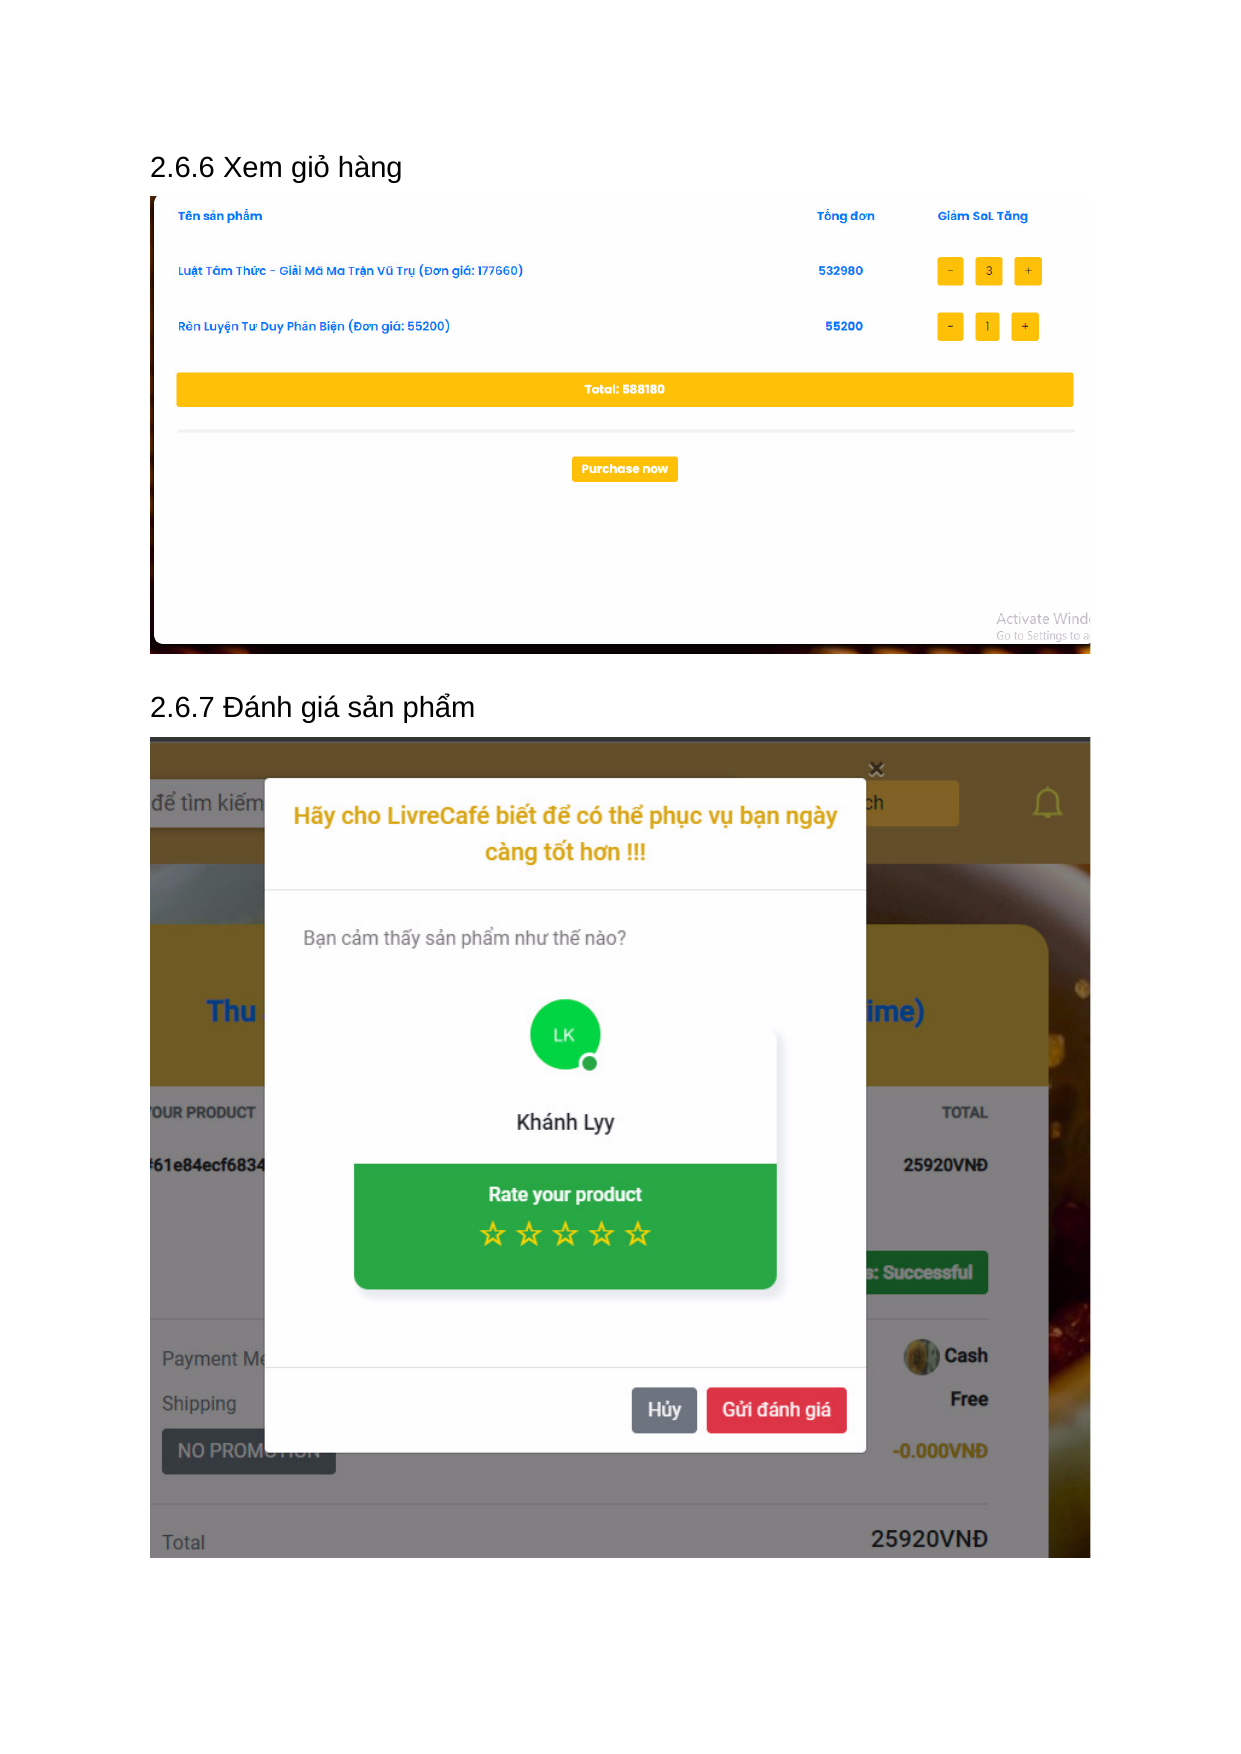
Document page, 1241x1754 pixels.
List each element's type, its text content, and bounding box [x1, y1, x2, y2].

picture [150, 737, 1091, 1558]
picture [150, 196, 1091, 654]
subtitle 2.6.7 Đánh giá sản phẩm [150, 691, 1090, 724]
subtitle 2.6.6 Xem giỏ hàng [150, 150, 1090, 183]
